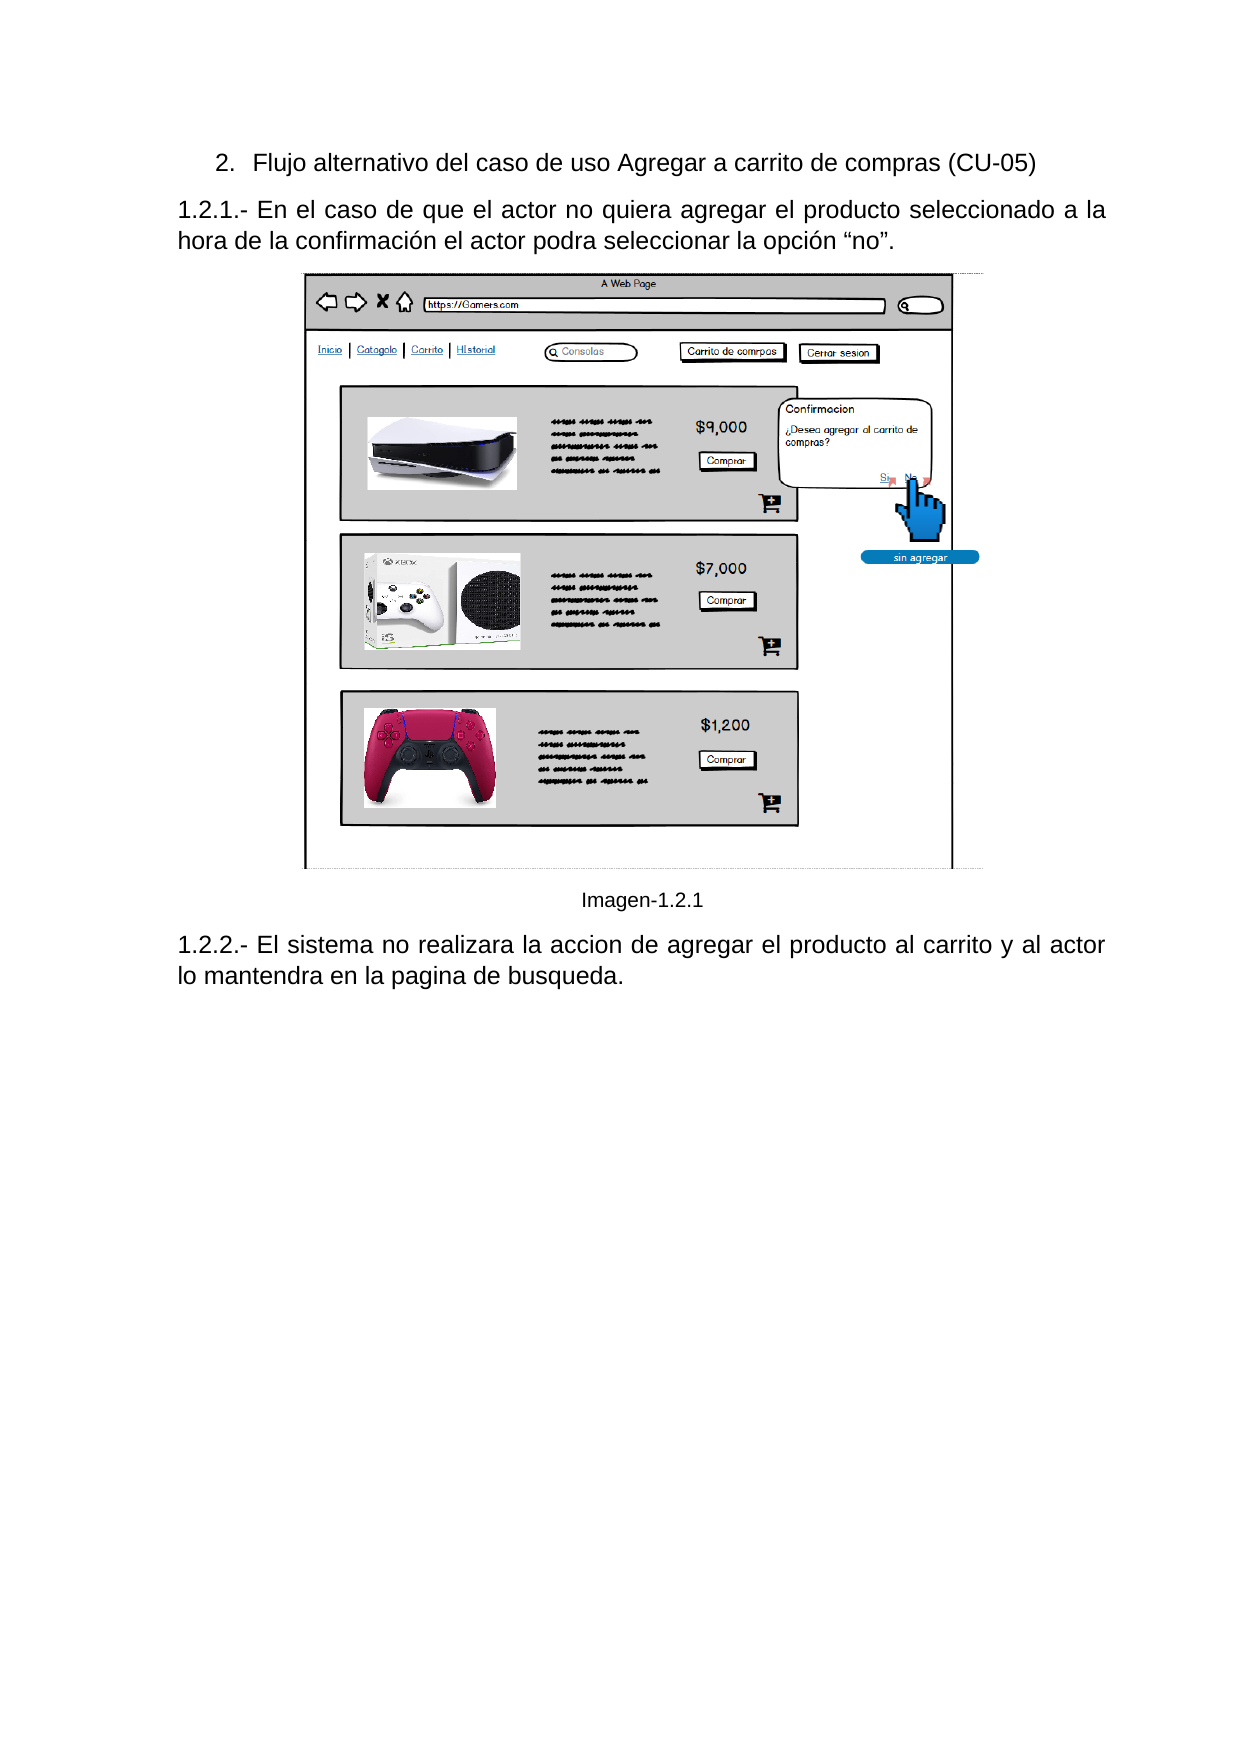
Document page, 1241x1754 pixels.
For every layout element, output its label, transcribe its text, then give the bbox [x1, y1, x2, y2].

picture [301, 273, 984, 869]
text 1.2.1.- En el caso de que el actor no quiera agregar el producto seleccionado a la hora de la confirmación el actor podra seleccionar la opción “no”. [177, 195, 1107, 254]
list Flujo alternativo del caso de uso Agregar a carrito de compras (CU-05) [215, 148, 1107, 176]
text 1.2.2.- El sistema no realizara la accion de agregar el producto al carrito y al actor lo mantendra en la pagina de busqueda. [177, 930, 1107, 990]
text Imagen-1.2.1 [177, 888, 1107, 912]
